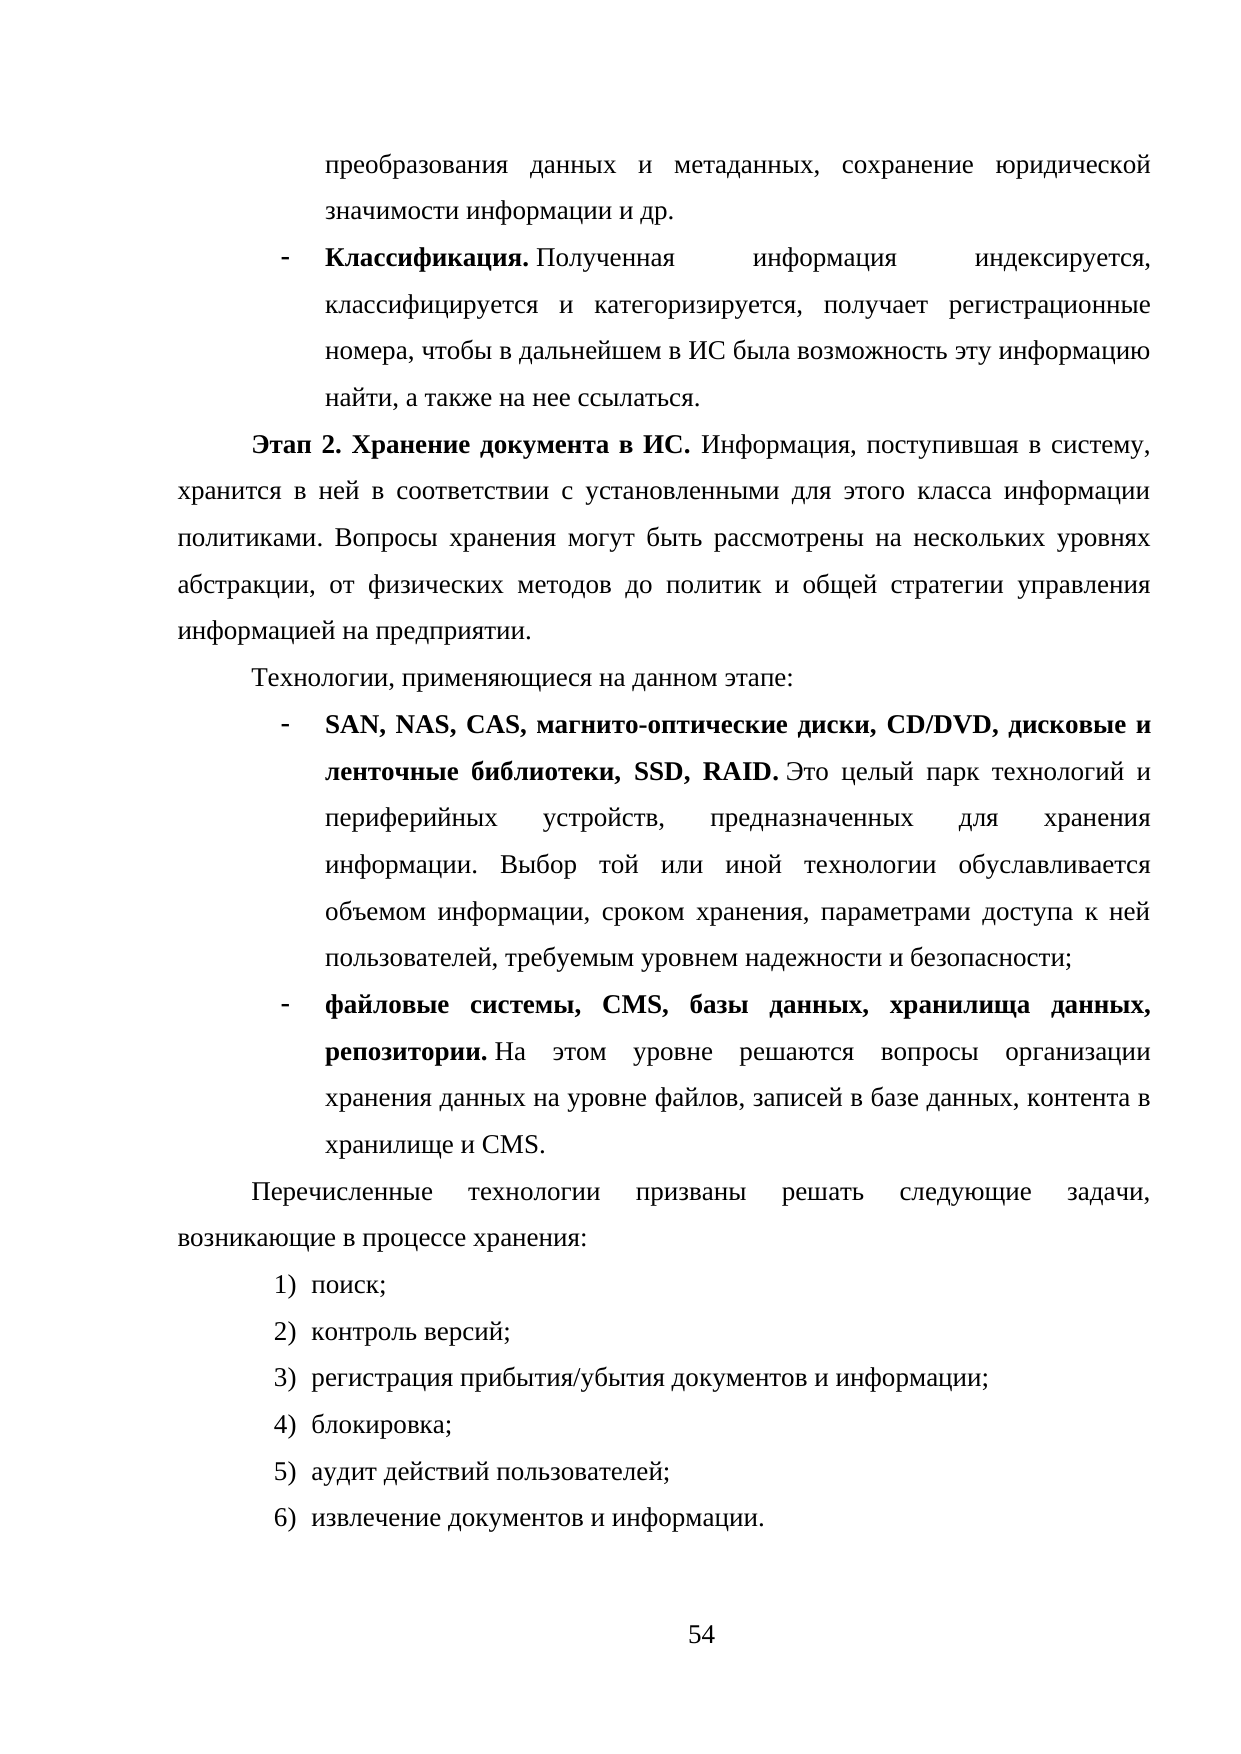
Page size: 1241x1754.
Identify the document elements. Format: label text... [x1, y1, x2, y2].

list блокировка; [274, 1408, 1152, 1439]
list SAN, NAS, CAS, магнито-оптические диски, CD/DVD, дисковые и ленточные библиотеки, SSD, RAID. Это целый парк технологий и периферийных устройств, предназначенных для хранения информации. Выбор той или иной технологии обуславливается объемом информации, сроком хранения, параметрами доступа к ней пользователей, требуемым уровнем надежности и безопасности; [281, 708, 1152, 972]
list Классификация. Полученная информация индексируется, классифицируется и категоризируется, получает регистрационные номера, чтобы в дальнейшем в ИС была возможность эту информацию найти, а также на нее ссылаться. [281, 241, 1152, 412]
text Перечисленные технологии призваны решать следующие задачи, возникающие в процессе хранения: [177, 1175, 1152, 1252]
list поиск; [274, 1268, 1152, 1299]
list контроль версий; [274, 1315, 1152, 1346]
list извлечение документов и информации. [274, 1501, 1152, 1532]
text Технологии, применяющиеся на данном этапе: [177, 661, 1152, 692]
list файловые системы, CMS, базы данных, хранилища данных, репозитории. На этом уровне решаются вопросы организации хранения данных на уровне файлов, записей в базе данных, контента в хранилище и CMS. [281, 988, 1152, 1159]
text Этап 2. Хранение документа в ИС. Информация, поступившая в систему, хранится в ней в соответствии с установленными для этого класса информации политиками. Вопросы хранения могут быть рассмотрены на нескольких уровнях абстракции, от физических методов до политик и общей стратегии управления информацией на предприятии. [177, 428, 1152, 646]
list регистрация прибытия/убытия документов и информации; [274, 1361, 1152, 1392]
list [281, 148, 1152, 226]
list аудит действий пользователей; [274, 1455, 1152, 1486]
